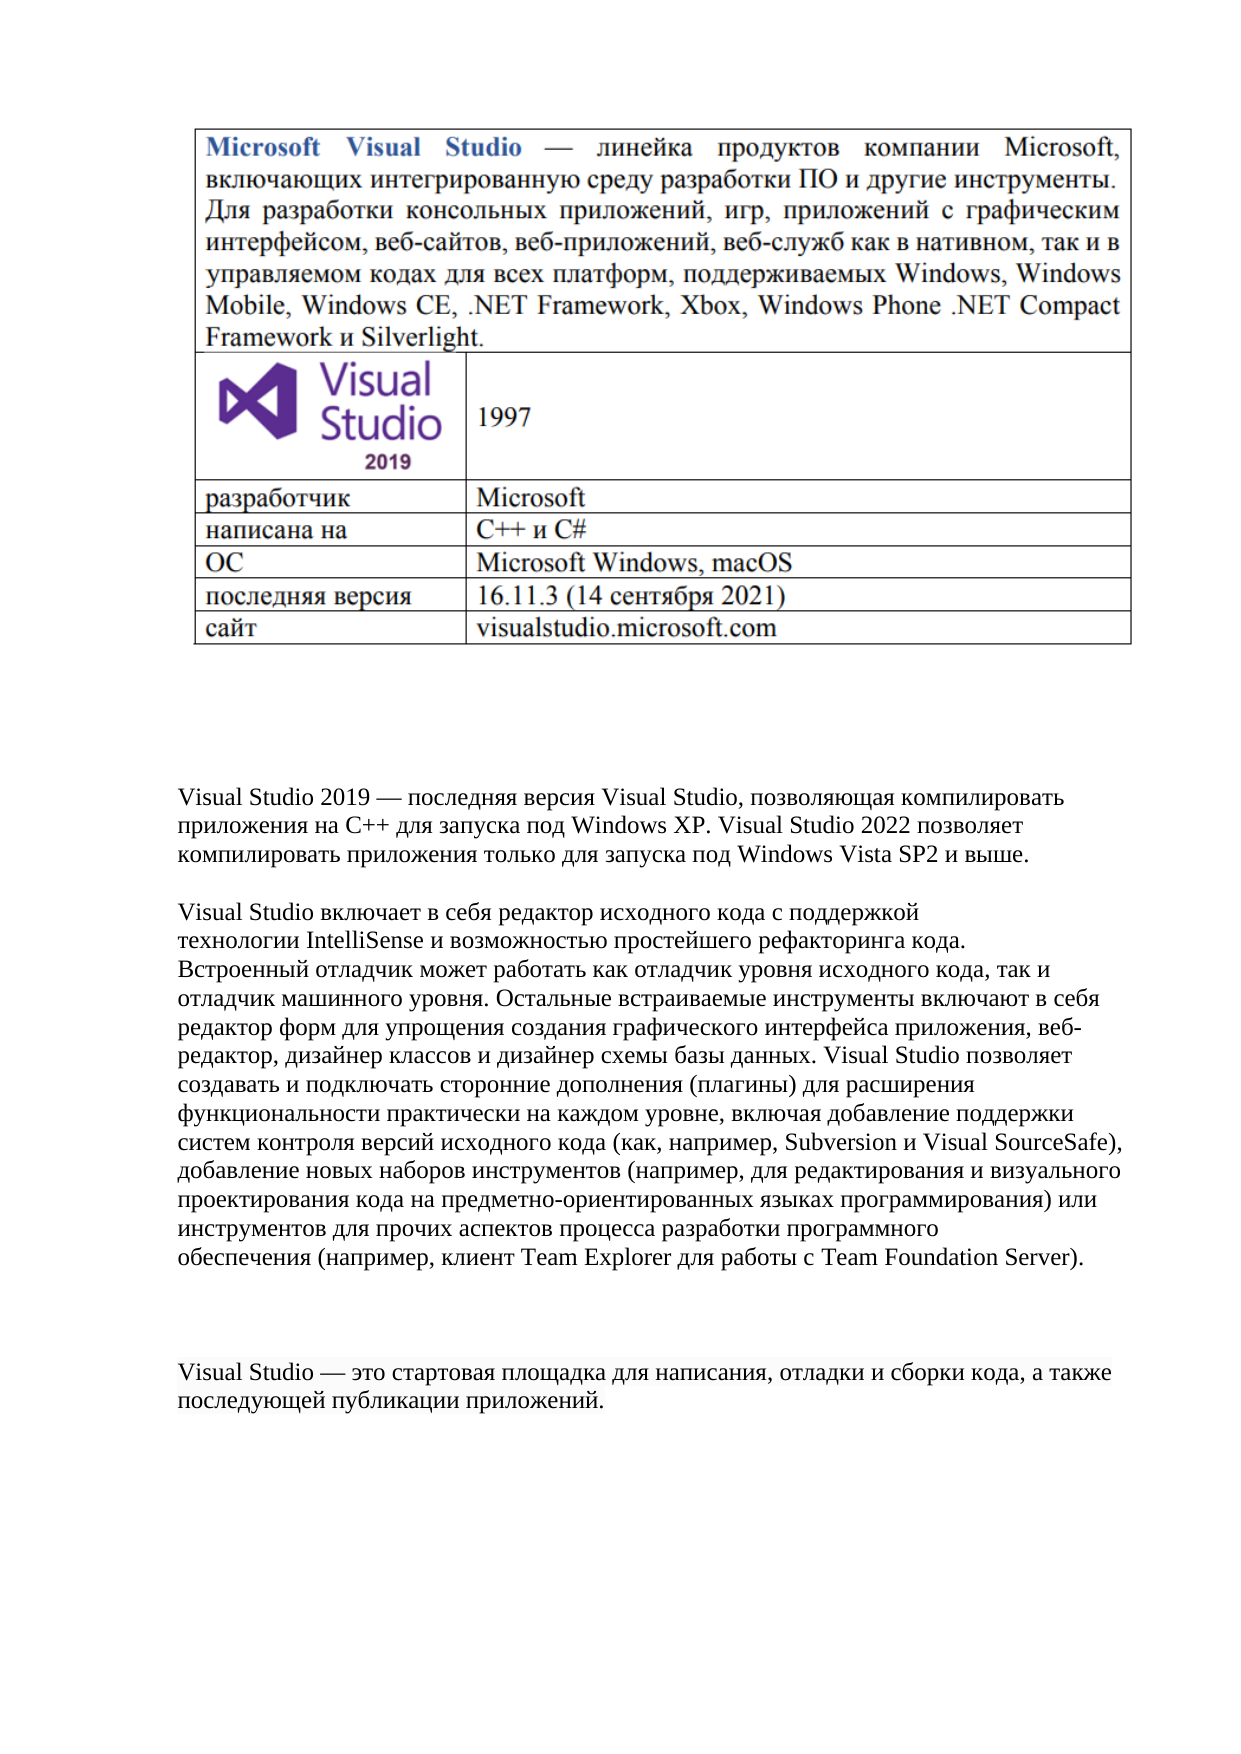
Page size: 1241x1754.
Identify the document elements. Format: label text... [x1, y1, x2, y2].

text Visual Studio включает в себя редактор исходного кода с поддержкой технологии IntelliSense и возможностью простейшего рефакторинга кода. Встроенный отладчик может работать как отладчик уровня исходного кода, так и отладчик машинного уровня. Остальные встраиваемые инструменты включают в себя редактор форм для упрощения создания графического интерфейса приложения, веб-редактор, дизайнер классов и дизайнер схемы базы данных. Visual Studio позволяет создавать и подключать сторонние дополнения (плагины) для расширения функциональности практически на каждом уровне, включая добавление поддержки систем контроля версий исходного кода (как, например, Subversion и Visual SourceSafe), добавление новых наборов инструментов (например, для редактирования и визуального проектирования кода на предметно-ориентированных языках программирования) или инструментов для прочих аспектов процесса разработки программного обеспечения (например, клиент Team Explorer для работы с Team Foundation Server). [919, 897, 1152, 1271]
text Visual Studio — это стартовая площадка для написания, отладки и сборки кода, а также последующей публикации приложений. [605, 1357, 1152, 1414]
picture [177, 118, 1153, 667]
